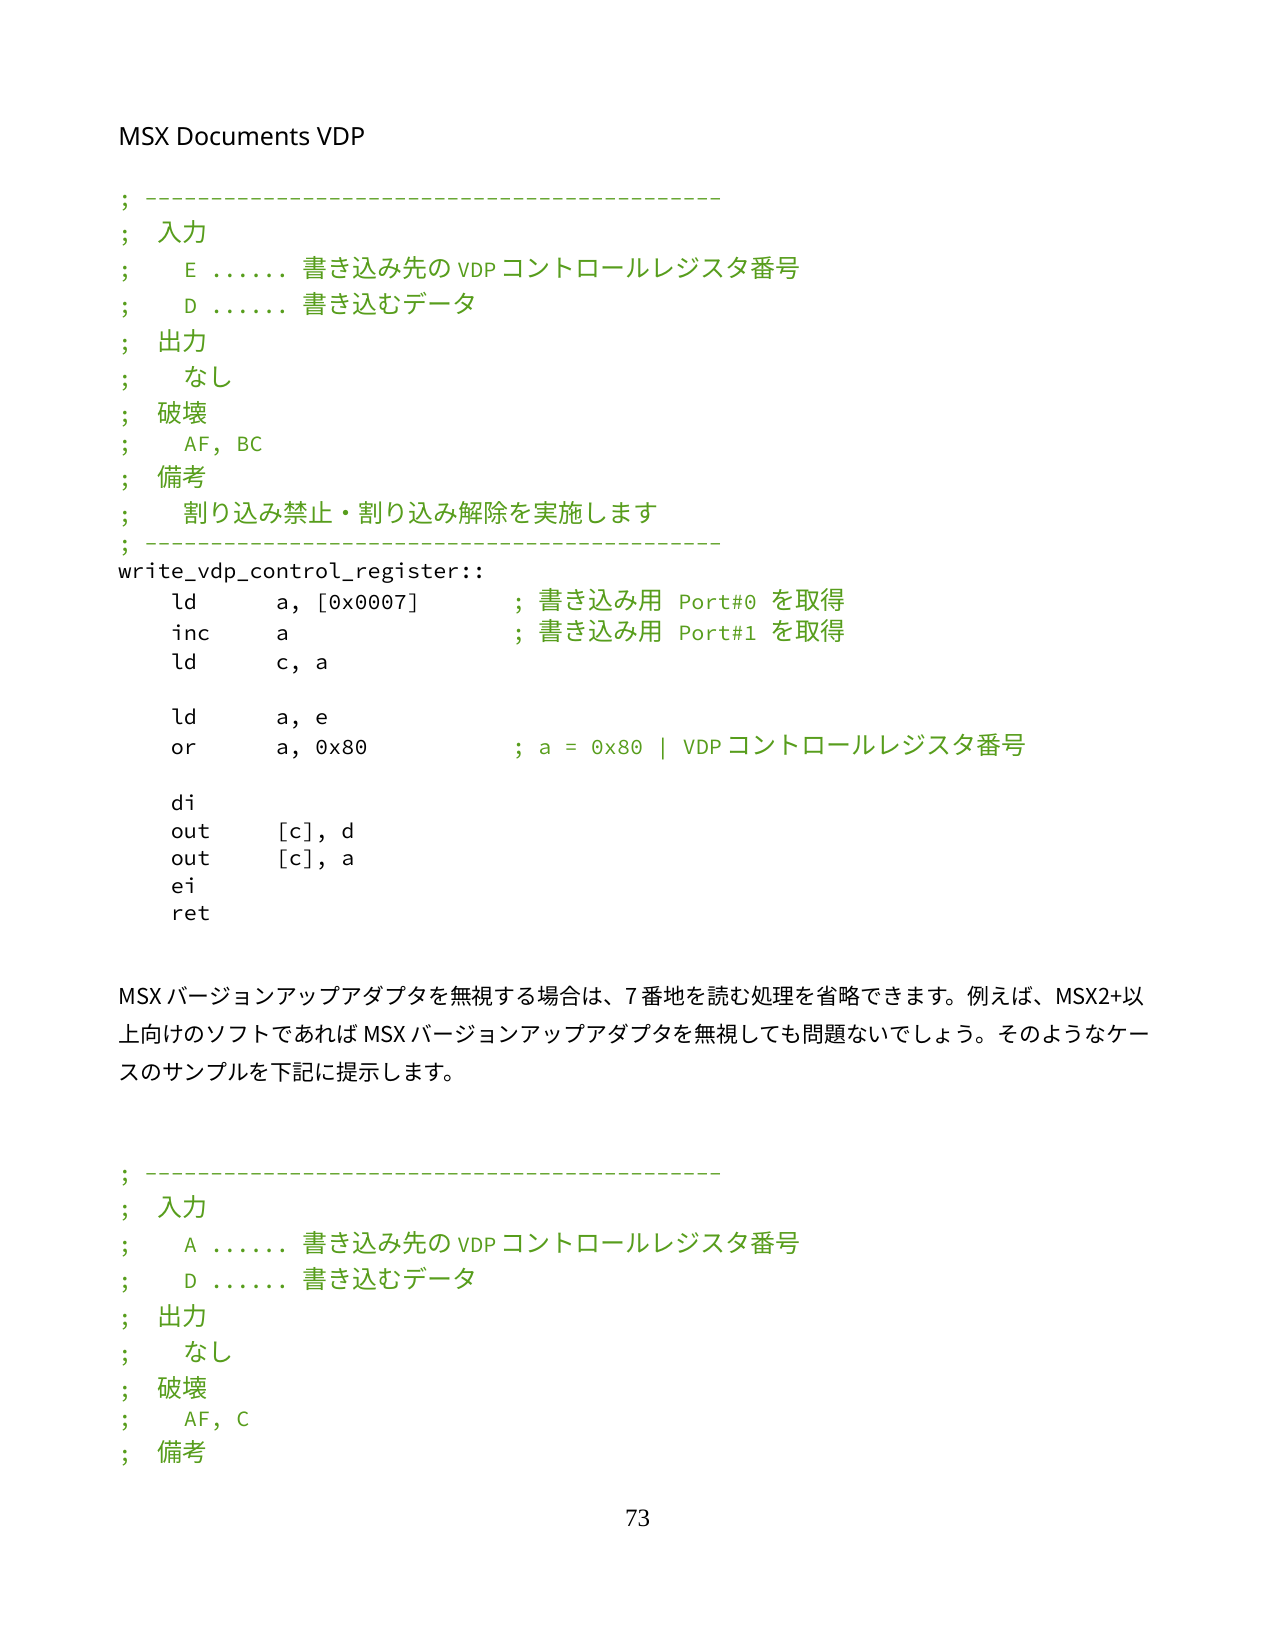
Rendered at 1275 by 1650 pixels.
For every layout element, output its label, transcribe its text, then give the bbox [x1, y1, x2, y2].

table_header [118, 1160, 1157, 1469]
table_header ; -------------------------------------------- ; 入力 ; E ...... 書き込み先のVDPコントロールレジスタ番号 ; D ...... 書き込むデータ ; 出力 ; なし ; 破壊 ; AF, BC ; 備考 ; 割り込み禁止・割り込み解除を実施します ; -------------------------------------------- write_vdp_control_register:: ld a, [0x0007] ; 書き込み用 Port#0 を取得 inc a ; 書き込み用 Port#1 を取得 ld c, a ld a, e or a, 0x80 ; a = 0x80 | VDPコントロールレジスタ番号 di out [c], d out [c], a ei ret [118, 185, 1157, 927]
text MSXバージョンアップアダプタを無視する場合は、7番地を読む処理を省略できます。例えば、MSX2+以上向けのソフトであればMSXバージョンアップアダプタを無視しても問題ないでしょう。そのようなケースのサンプルを下記に提示します。 [118, 979, 1157, 1087]
